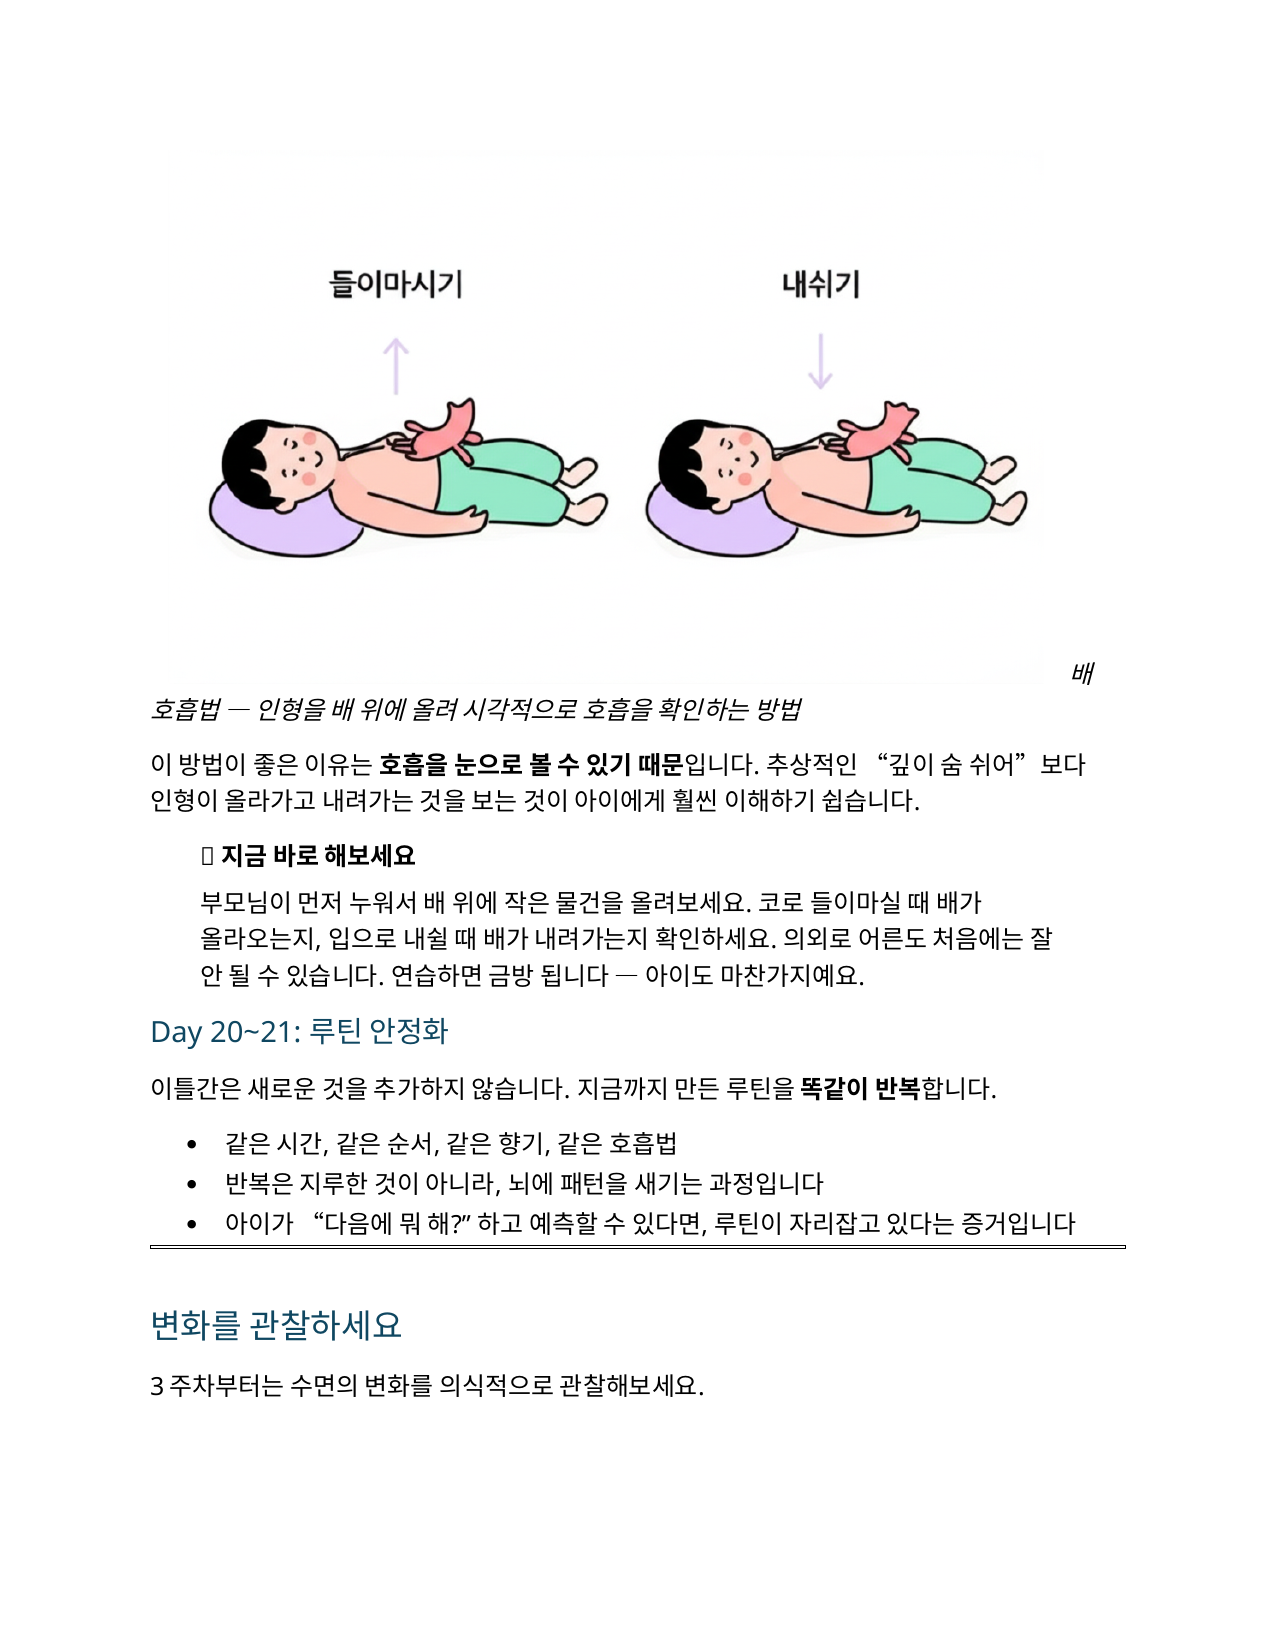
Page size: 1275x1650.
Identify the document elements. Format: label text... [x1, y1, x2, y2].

text 이틀간은 새로운 것을 추가하지 않습니다. 지금까지 만든 루틴을 똑같이 반복합니다. [150, 1070, 1125, 1106]
text 이 방법이 좋은 이유는 호흡을 눈으로 볼 수 있기 때문입니다. 추상적인 “깊이 숨 쉬어”보다 인형이 올라가고 내려가는 것을 보는 것이 아이에게 훨씬 이해하기 쉽습니다. [150, 746, 1125, 818]
subtitle 변화를 관찰하세요 [150, 1300, 1125, 1348]
subtitle Day 20~21: 루틴 안정화 [150, 1009, 1125, 1051]
picture [168, 150, 1044, 684]
text 3주차부터는 수면의 변화를 의식적으로 관찰해보세요. [150, 1367, 1125, 1403]
text 💡 지금 바로 해보세요 [200, 837, 1075, 873]
list 아이가 “다음에 뭐 해?” 하고 예측할 수 있다면, 루틴이 자리잡고 있다는 증거입니다 [187, 1205, 1125, 1241]
list 같은 시간, 같은 순서, 같은 향기, 같은 호흡법 [187, 1125, 1125, 1161]
text 부모님이 먼저 누워서 배 위에 작은 물건을 올려보세요. 코로 들이마실 때 배가 올라오는지, 입으로 내쉴 때 배가 내려가는지 확인하세요. 의외로 어른도 처음에는 잘 안 될 수 있습니다. 연습하면 금방 됩니다 — 아이도 마찬가지예요. [200, 883, 1075, 992]
list 반복은 지루한 것이 아니라, 뇌에 패턴을 새기는 과정입니다 [187, 1165, 1125, 1201]
